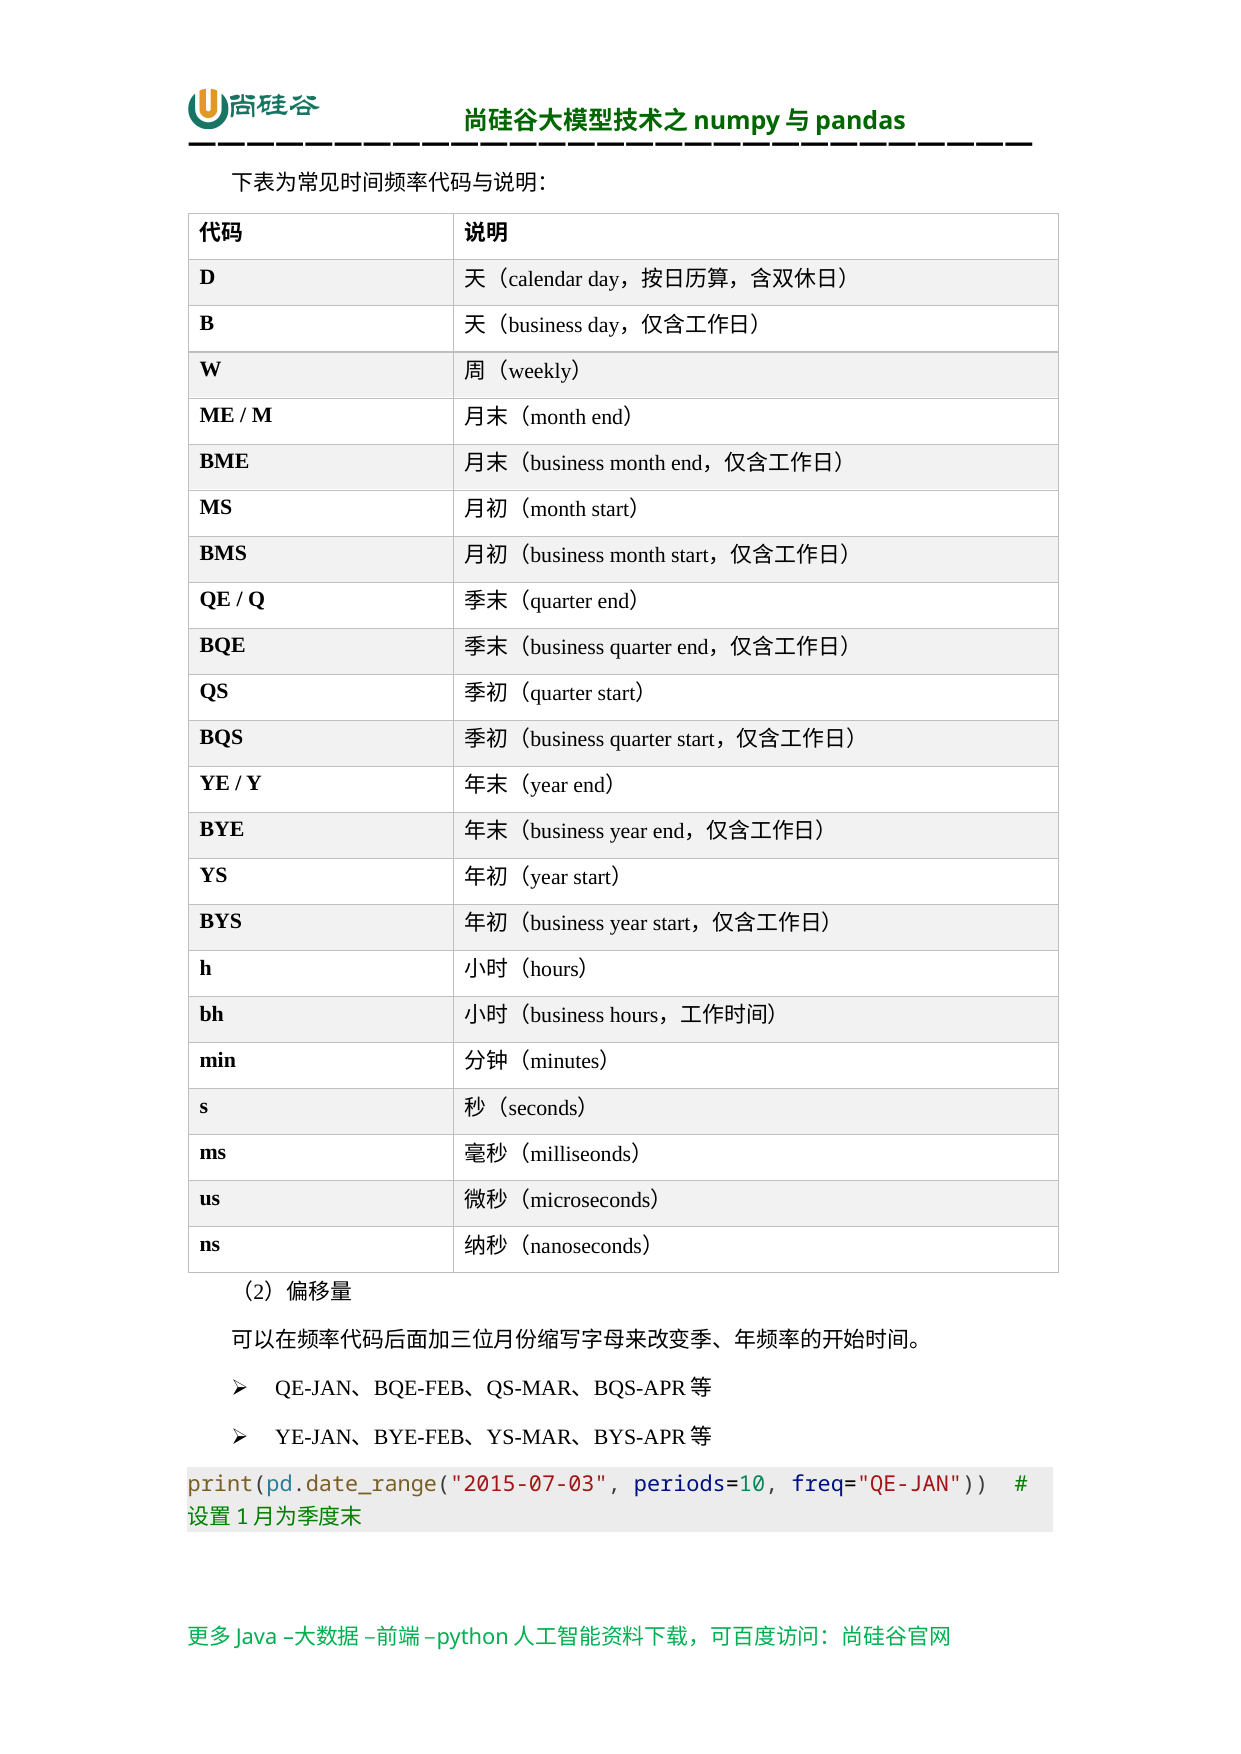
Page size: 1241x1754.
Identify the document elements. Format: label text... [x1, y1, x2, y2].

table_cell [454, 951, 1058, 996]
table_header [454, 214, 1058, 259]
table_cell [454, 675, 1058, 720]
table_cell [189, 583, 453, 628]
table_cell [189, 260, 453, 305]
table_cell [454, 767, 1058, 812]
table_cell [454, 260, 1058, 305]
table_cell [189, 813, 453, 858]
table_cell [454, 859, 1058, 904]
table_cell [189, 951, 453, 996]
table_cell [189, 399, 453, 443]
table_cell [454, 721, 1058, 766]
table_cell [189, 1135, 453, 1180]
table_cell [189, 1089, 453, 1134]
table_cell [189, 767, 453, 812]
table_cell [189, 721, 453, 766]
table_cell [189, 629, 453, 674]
text QE-JAN、BQE-FEB、QS-MAR、BQS-APR等 [231, 1370, 1053, 1402]
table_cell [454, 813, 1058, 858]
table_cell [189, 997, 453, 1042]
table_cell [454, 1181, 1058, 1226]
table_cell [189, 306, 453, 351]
picture [187, 88, 321, 130]
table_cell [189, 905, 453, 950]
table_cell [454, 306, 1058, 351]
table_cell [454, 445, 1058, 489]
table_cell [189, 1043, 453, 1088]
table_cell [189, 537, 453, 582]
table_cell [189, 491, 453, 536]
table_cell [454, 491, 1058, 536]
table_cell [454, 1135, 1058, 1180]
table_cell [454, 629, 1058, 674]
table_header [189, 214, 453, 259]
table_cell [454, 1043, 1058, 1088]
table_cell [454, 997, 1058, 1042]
text 偏移量 [187, 1273, 1053, 1306]
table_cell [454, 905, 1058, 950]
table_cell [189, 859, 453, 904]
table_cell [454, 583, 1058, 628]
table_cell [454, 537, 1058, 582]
text print(pd.date_range("2015-07-03", periods=10, freq="QE-JAN")) # 设置1月为季度末 [187, 1467, 1053, 1532]
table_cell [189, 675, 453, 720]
text 可以在频率代码后面加三位月份缩写字母来改变季、年频率的开始时间。 [187, 1322, 1053, 1354]
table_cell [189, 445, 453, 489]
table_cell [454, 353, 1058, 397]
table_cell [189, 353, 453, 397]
text YE-JAN、BYE-FEB、YS-MAR、BYS-APR等 [231, 1418, 1053, 1451]
text 下表为常见时间频率代码与说明： [187, 165, 1053, 197]
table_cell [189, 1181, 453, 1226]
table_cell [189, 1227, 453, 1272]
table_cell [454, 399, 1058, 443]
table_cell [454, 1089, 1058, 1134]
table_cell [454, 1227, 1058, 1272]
